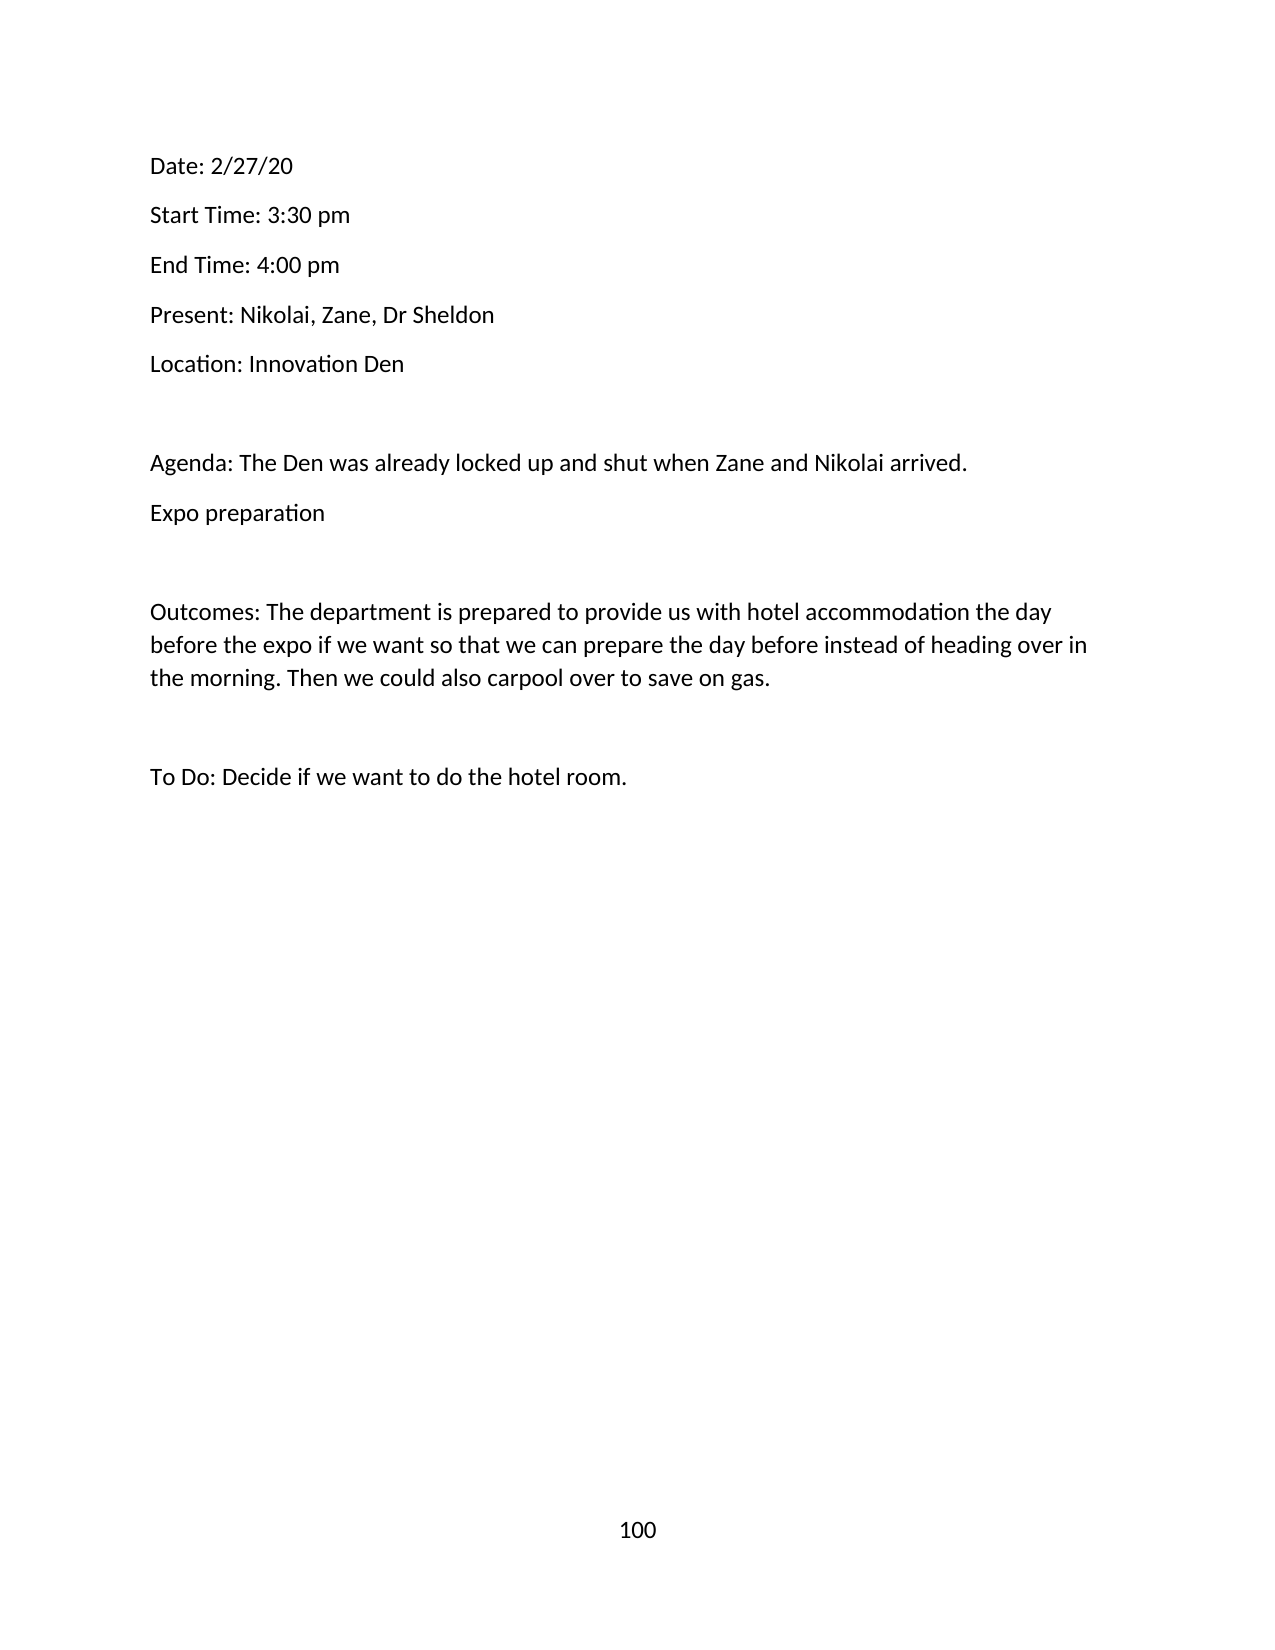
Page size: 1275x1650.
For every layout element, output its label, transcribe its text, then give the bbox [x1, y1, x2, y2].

text Agenda: The Den was already locked up and shut when Zane and Nikolai arrived. [150, 447, 1125, 478]
text To Do: Decide if we want to do the hotel room. [150, 761, 1125, 792]
text Expo preparation [150, 497, 1125, 528]
text Date: 2/27/20 [150, 150, 1125, 181]
text Location: Innovation Den [150, 348, 1125, 379]
text Start Time: 3:30 pm [150, 199, 1125, 230]
text Outcomes: The department is prepared to provide us with hotel accommodation the day before the expo if we want so that we can prepare the day before instead of heading over in the morning. Then we could also carpool over to save on gas. [150, 596, 1125, 693]
text End Time: 4:00 pm [150, 249, 1125, 280]
text Present: Nikolai, Zane, Dr Sheldon [150, 299, 1125, 329]
